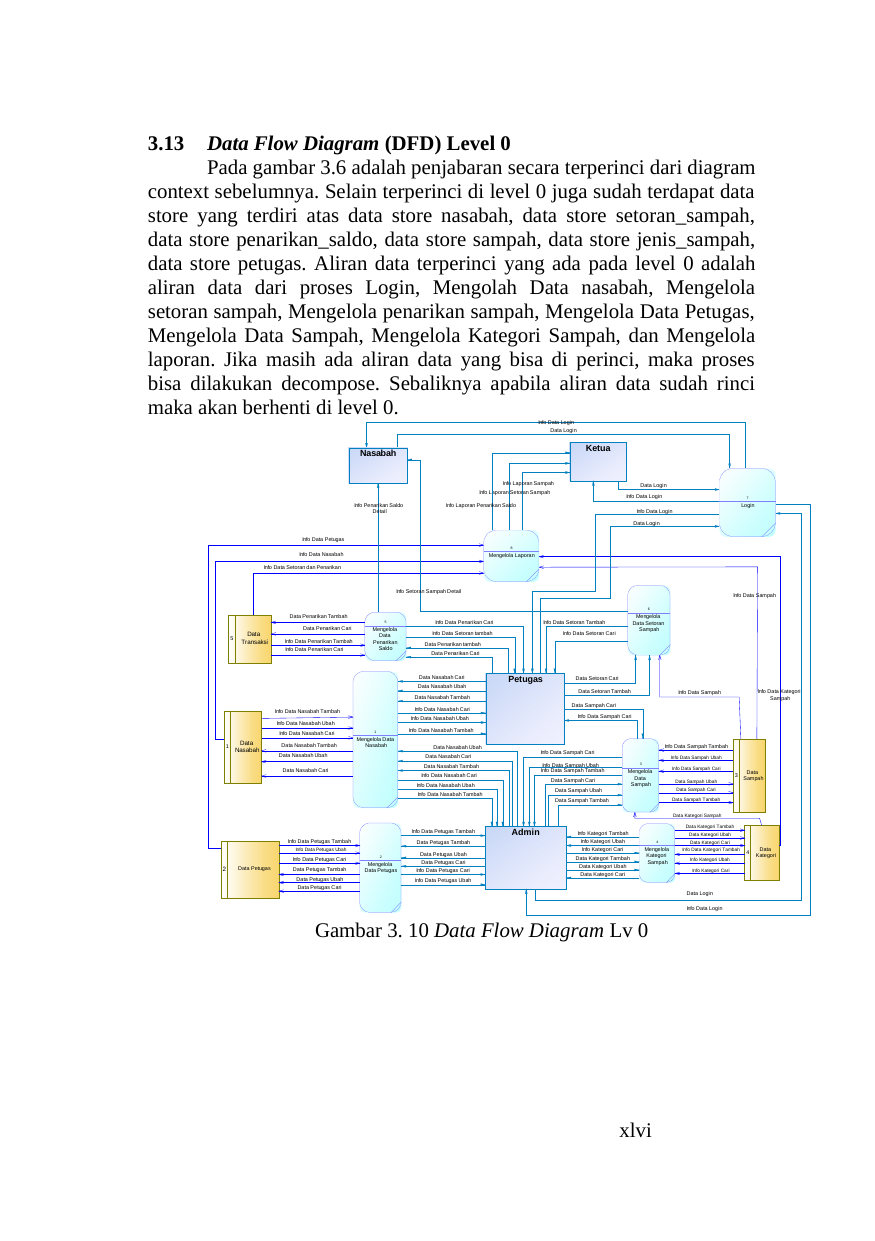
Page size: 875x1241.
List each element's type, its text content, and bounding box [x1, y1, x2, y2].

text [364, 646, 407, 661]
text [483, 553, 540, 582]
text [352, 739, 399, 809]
text Pada gambar 3.6 adalah penjabaran secara terperinci dari diagram context sebelumnya. Selain terperinci di level 0 juga sudah terdapat data store yang terdiri atas data store nasabah, data store setoran_sampah, data store penarikan_saldo, data store sampah, data store jenis_sampah, data store petugas. Aliran data terperinci yang ada pada level 0 adalah aliran data dari proses Login, Mengolah Data nasabah, Mengelola setoran sampah, Mengelola penarikan sampah, Mengelola Data Petugas, Mengelola Data Sampah, Mengelola Kategori Sampah, dan Mengelola laporan. Jika masih ada aliran data yang bisa di perinci, maka proses bisa dilakukan decompose. Sebaliknya apabila aliran data sudah rinci maka akan berhenti di level 0. [148, 155, 756, 419]
text Data Flow Diagram (DFD) Level 0 [148, 131, 756, 155]
